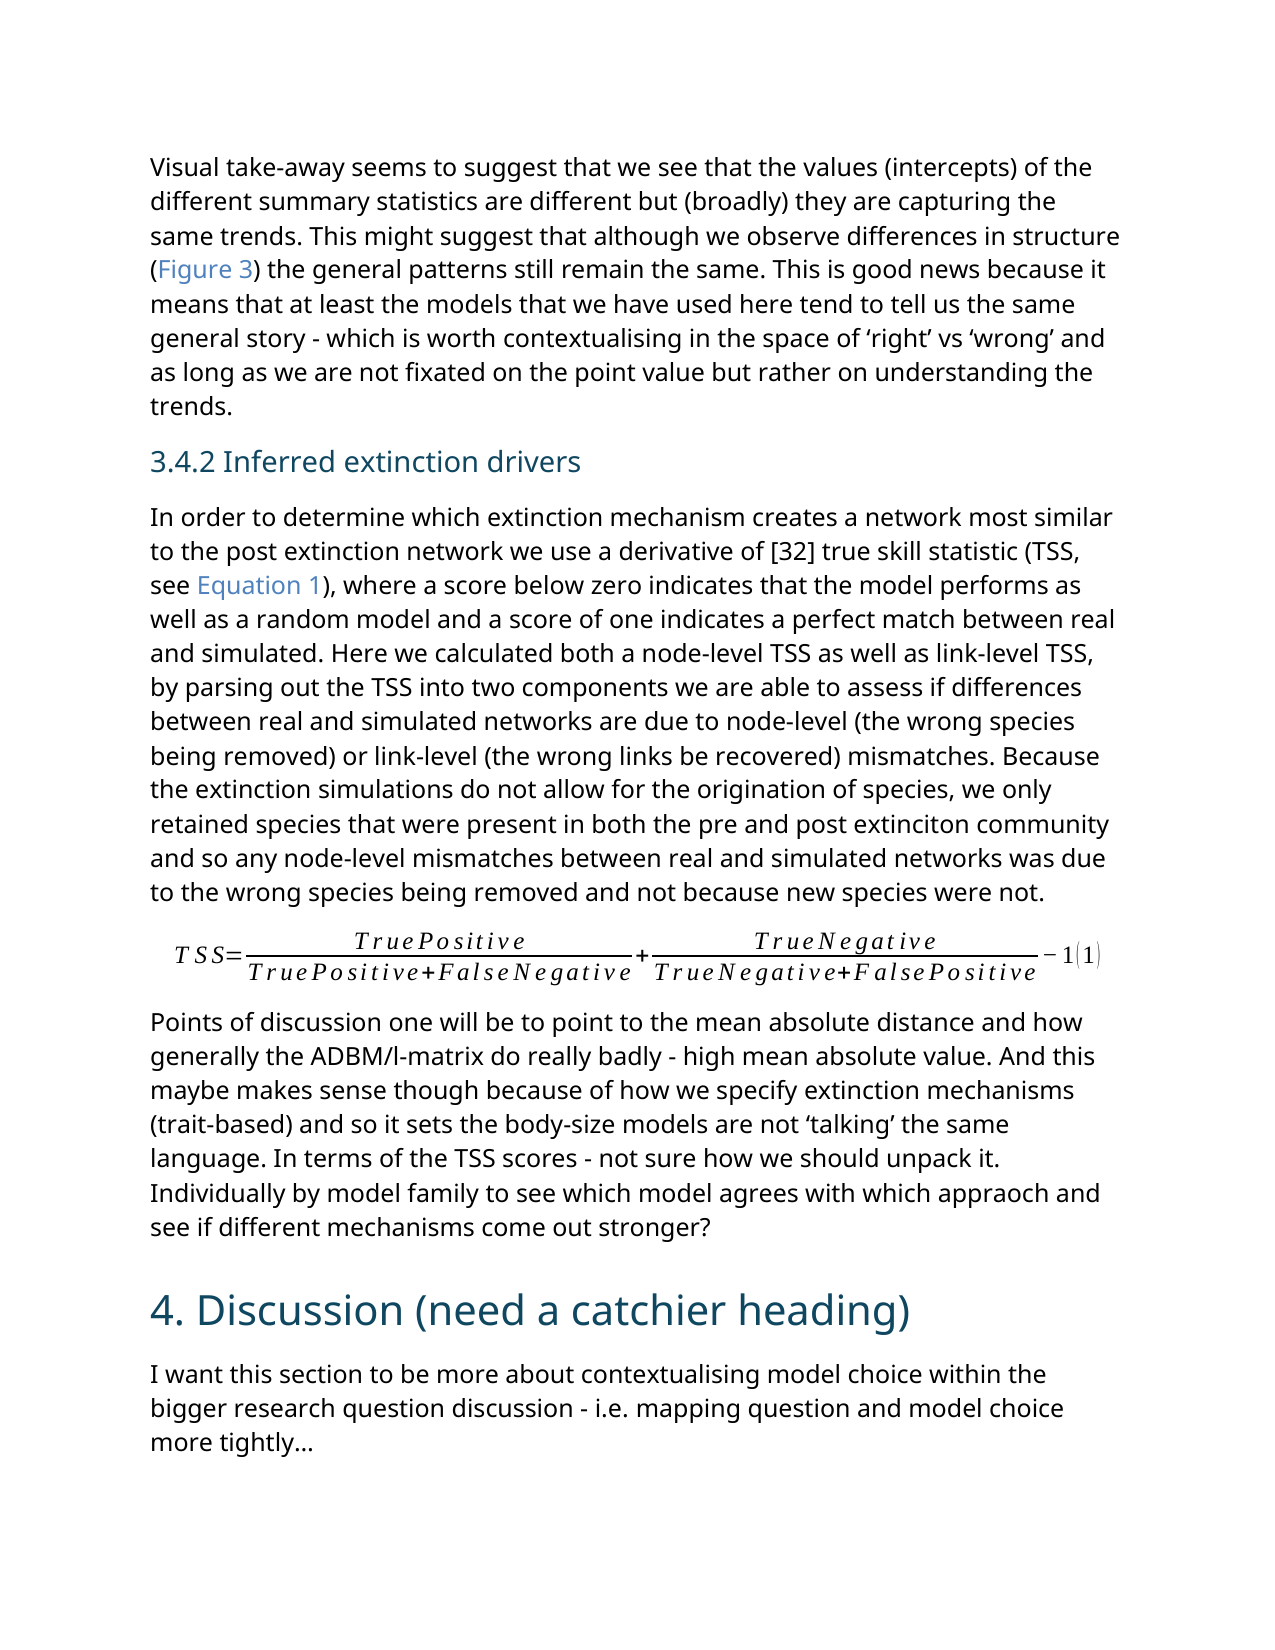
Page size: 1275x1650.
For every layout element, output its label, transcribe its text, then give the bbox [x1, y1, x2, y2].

text I want this section to be more about contextualising model choice within the bigger research question discussion - i.e. mapping question and model choice more tightly… [150, 1356, 1125, 1458]
subtitle 3.4.2 Inferred extinction drivers [150, 441, 1125, 481]
text Visual take-away seems to suggest that we see that the values (intercepts) of the different summary statistics are different but (broadly) they are capturing the same trends. This might suggest that although we observe differences in structure (Figure 3) the general patterns still remain the same. This is good news because it means that at least the models that we have used here tend to tell us the same general story - which is worth contextualising in the space of ‘right’ vs ‘wrong’ and as long as we are not fixated on the point value but rather on understanding the trends. [150, 150, 1125, 422]
subtitle 4. Discussion (need a catchier heading) [150, 1281, 1125, 1338]
text Points of discussion one will be to point to the mean absolute distance and how generally the ADBM/l-matrix do really badly - high mean absolute value. And this maybe makes sense though because of how we specify extinction mechanisms (trait-based) and so it sets the body-size models are not ‘talking’ the same language. In terms of the TSS scores - not sure how we should unpack it. Individually by model family to see which model agrees with which appraoch and see if different mechanisms come out stronger? [150, 1005, 1125, 1243]
text In order to determine which extinction mechanism creates a network most similar to the post extinction network we use a derivative of [32] true skill statistic (TSS, see Equation 1), where a score below zero indicates that the model performs as well as a random model and a score of one indicates a perfect match between real and simulated. Here we calculated both a node-level TSS as well as link-level TSS, by parsing out the TSS into two components we are able to assess if differences between real and simulated networks are due to node-level (the wrong species being removed) or link-level (the wrong links be recovered) mismatches. Because the extinction simulations do not allow for the origination of species, we only retained species that were present in both the pre and post extinciton community and so any node-level mismatches between real and simulated networks was due to the wrong species being removed and not because new species were not. [150, 500, 1125, 908]
